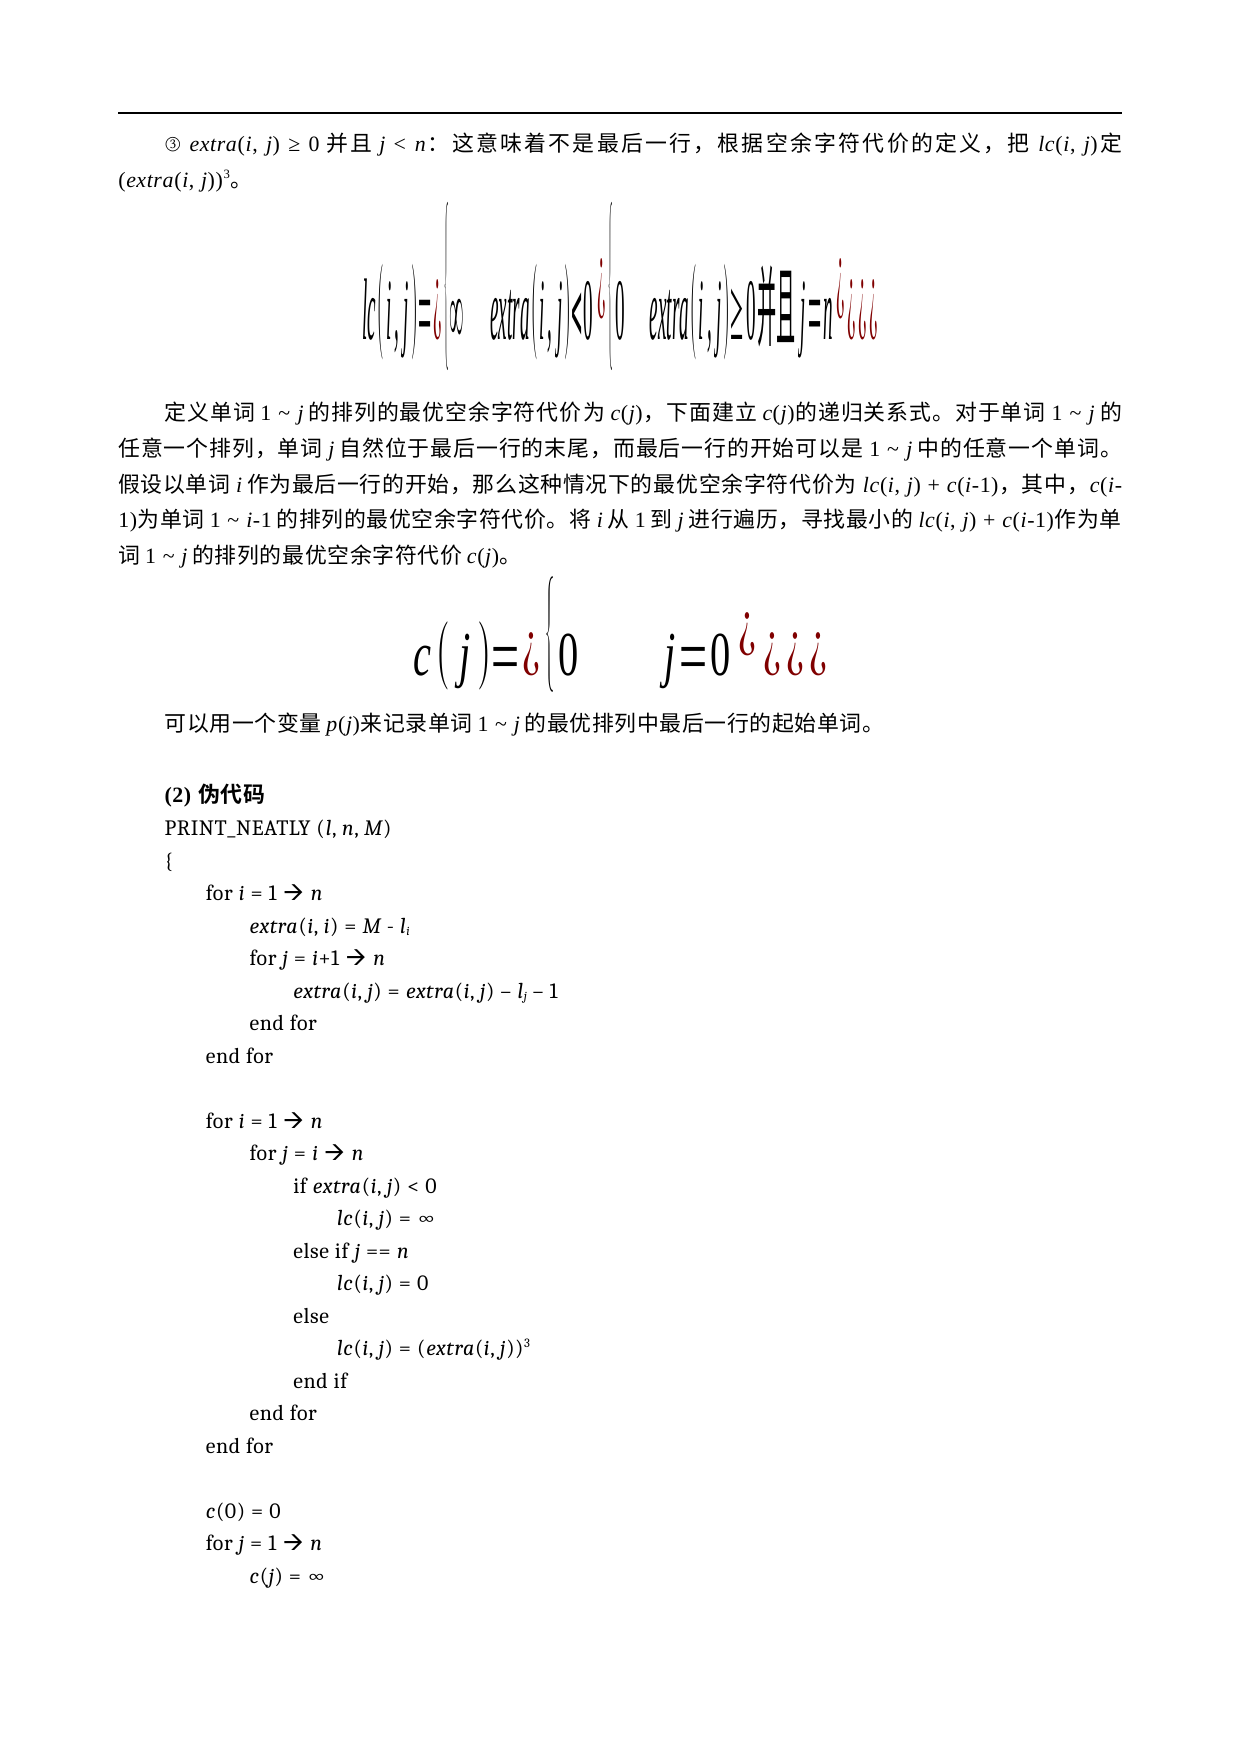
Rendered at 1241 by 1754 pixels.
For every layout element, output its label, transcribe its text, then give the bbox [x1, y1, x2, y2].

text extra(i, i) = M - li [118, 910, 1122, 942]
text end for [206, 1397, 1122, 1430]
text extra(i, j) = extra(i, j) – lj – 1 [162, 975, 1122, 1007]
text lc(i, j) = (extra(i, j))3 [162, 1332, 1122, 1365]
text PRINT_NEATLY (l, n, M) [118, 812, 1122, 845]
text end for [162, 1040, 1122, 1072]
text for j = i n [118, 1137, 1122, 1170]
text end for [206, 1007, 1122, 1040]
text 可以用一个变量p(j)来记录单词1 ~ j的最优排列中最后一行的起始单词。 [118, 706, 1122, 738]
text else if j == n [162, 1235, 1122, 1267]
text else [162, 1300, 1122, 1332]
text if extra(i, j) < 0 [162, 1170, 1122, 1202]
text lc(i, j) = 0 [162, 1267, 1122, 1300]
text c(j) = ∞ [162, 1560, 1122, 1592]
text for j = i+1 n [159, 942, 1122, 975]
text end for [162, 1430, 1122, 1462]
text for i = 1 n [118, 877, 1122, 910]
text ③ extra(i, j) ≥ 0并且j < n：这意味着不是最后一行，根据空余字符代价的定义，把lc(i, j)定(extra(i, j))3。 [118, 126, 1122, 194]
text { [118, 845, 1122, 877]
text (2) 伪代码 [118, 777, 1122, 809]
text for i = 1 n [159, 1105, 1122, 1137]
text lc(i, j) = ∞ [162, 1202, 1122, 1235]
text for j = 1 n [162, 1527, 1122, 1560]
text end if [162, 1365, 1122, 1397]
text c(0) = 0 [162, 1495, 1122, 1527]
text 定义单词1 ~ j的排列的最优空余字符代价为c(j)，下面建立c(j)的递归关系式。对于单词1 ~ j的任意一个排列，单词j自然位于最后一行的末尾，而最后一行的开始可以是1 ~ j中的任意一个单词。假设以单词i作为最后一行的开始，那么这种情况下的最优空余字符代价为lc(i, j) + c(i-1)，其中，c(i-1)为单词1 ~ i-1的排列的最优空余字符代价。将i从1到j进行遍历，寻找最小的lc(i, j) + c(i-1)作为单词1 ~ j的排列的最优空余字符代价c(j)。 [118, 395, 1122, 570]
